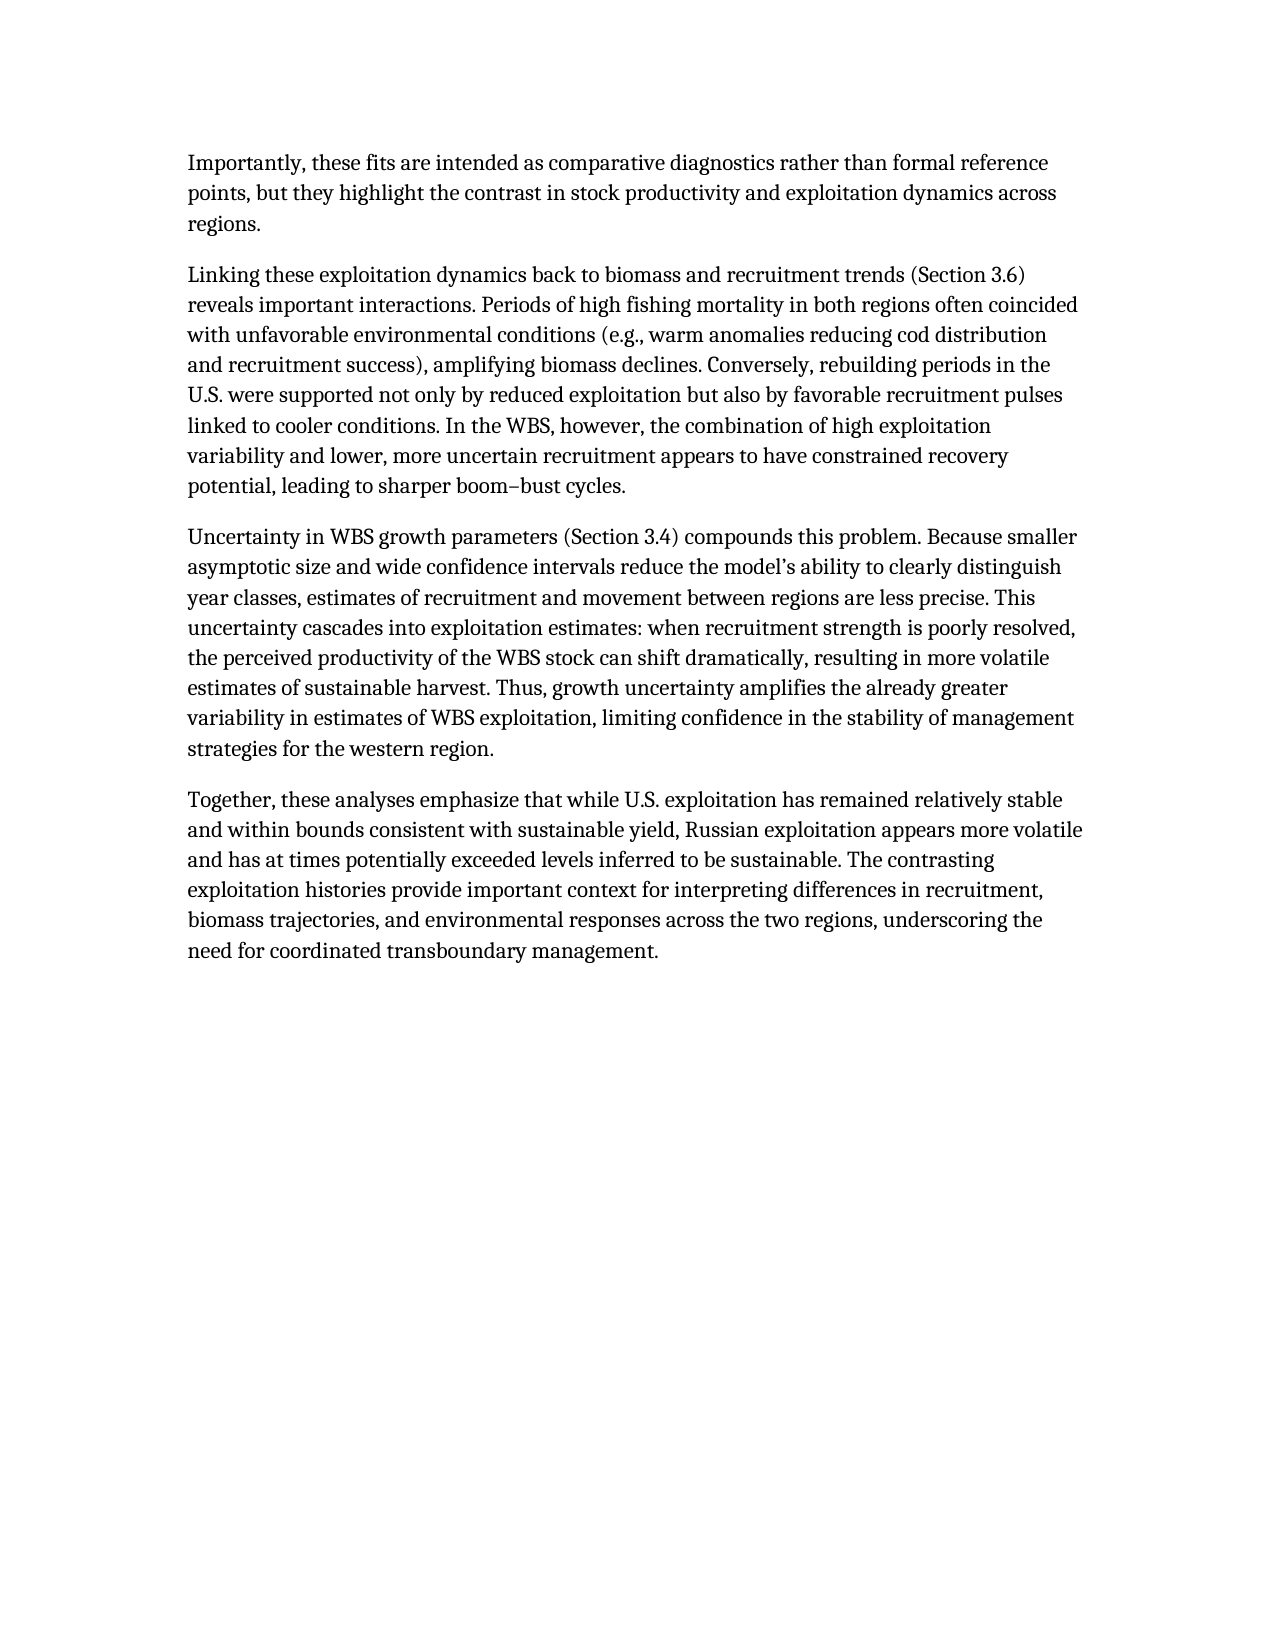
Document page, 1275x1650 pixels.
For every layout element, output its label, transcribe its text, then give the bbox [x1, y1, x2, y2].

text Uncertainty in WBS growth parameters (Section 3.4) compounds this problem. Because smaller asymptotic size and wide confidence intervals reduce the model’s ability to clearly distinguish year classes, estimates of recruitment and movement between regions are less precise. This uncertainty cascades into exploitation estimates: when recruitment strength is poorly resolved, the perceived productivity of the WBS stock can shift dramatically, resulting in more volatile estimates of sustainable harvest. Thus, growth uncertainty amplifies the already greater variability in estimates of WBS exploitation, limiting confidence in the stability of management strategies for the western region. [187, 524, 1087, 762]
text Linking these exploitation dynamics back to biomass and recruitment trends (Section 3.6) reveals important interactions. Periods of high fishing mortality in both regions often coincided with unfavorable environmental conditions (e.g., warm anomalies reducing cod distribution and recruitment success), amplifying biomass declines. Conversely, rebuilding periods in the U.S. were supported not only by reduced exploitation but also by favorable recruitment pulses linked to cooler conditions. In the WBS, however, the combination of high exploitation variability and lower, more uncertain recruitment appears to have constrained recovery potential, leading to sharper boom–bust cycles. [187, 261, 1087, 499]
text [187, 150, 1087, 237]
text Together, these analyses emphasize that while U.S. exploitation has remained relatively stable and within bounds consistent with sustainable yield, Russian exploitation appears more volatile and has at times potentially exceeded levels inferred to be sustainable. The contrasting exploitation histories provide important context for interpreting differences in recruitment, biomass trajectories, and environmental responses across the two regions, underscoring the need for coordinated transboundary management. [187, 786, 1087, 964]
